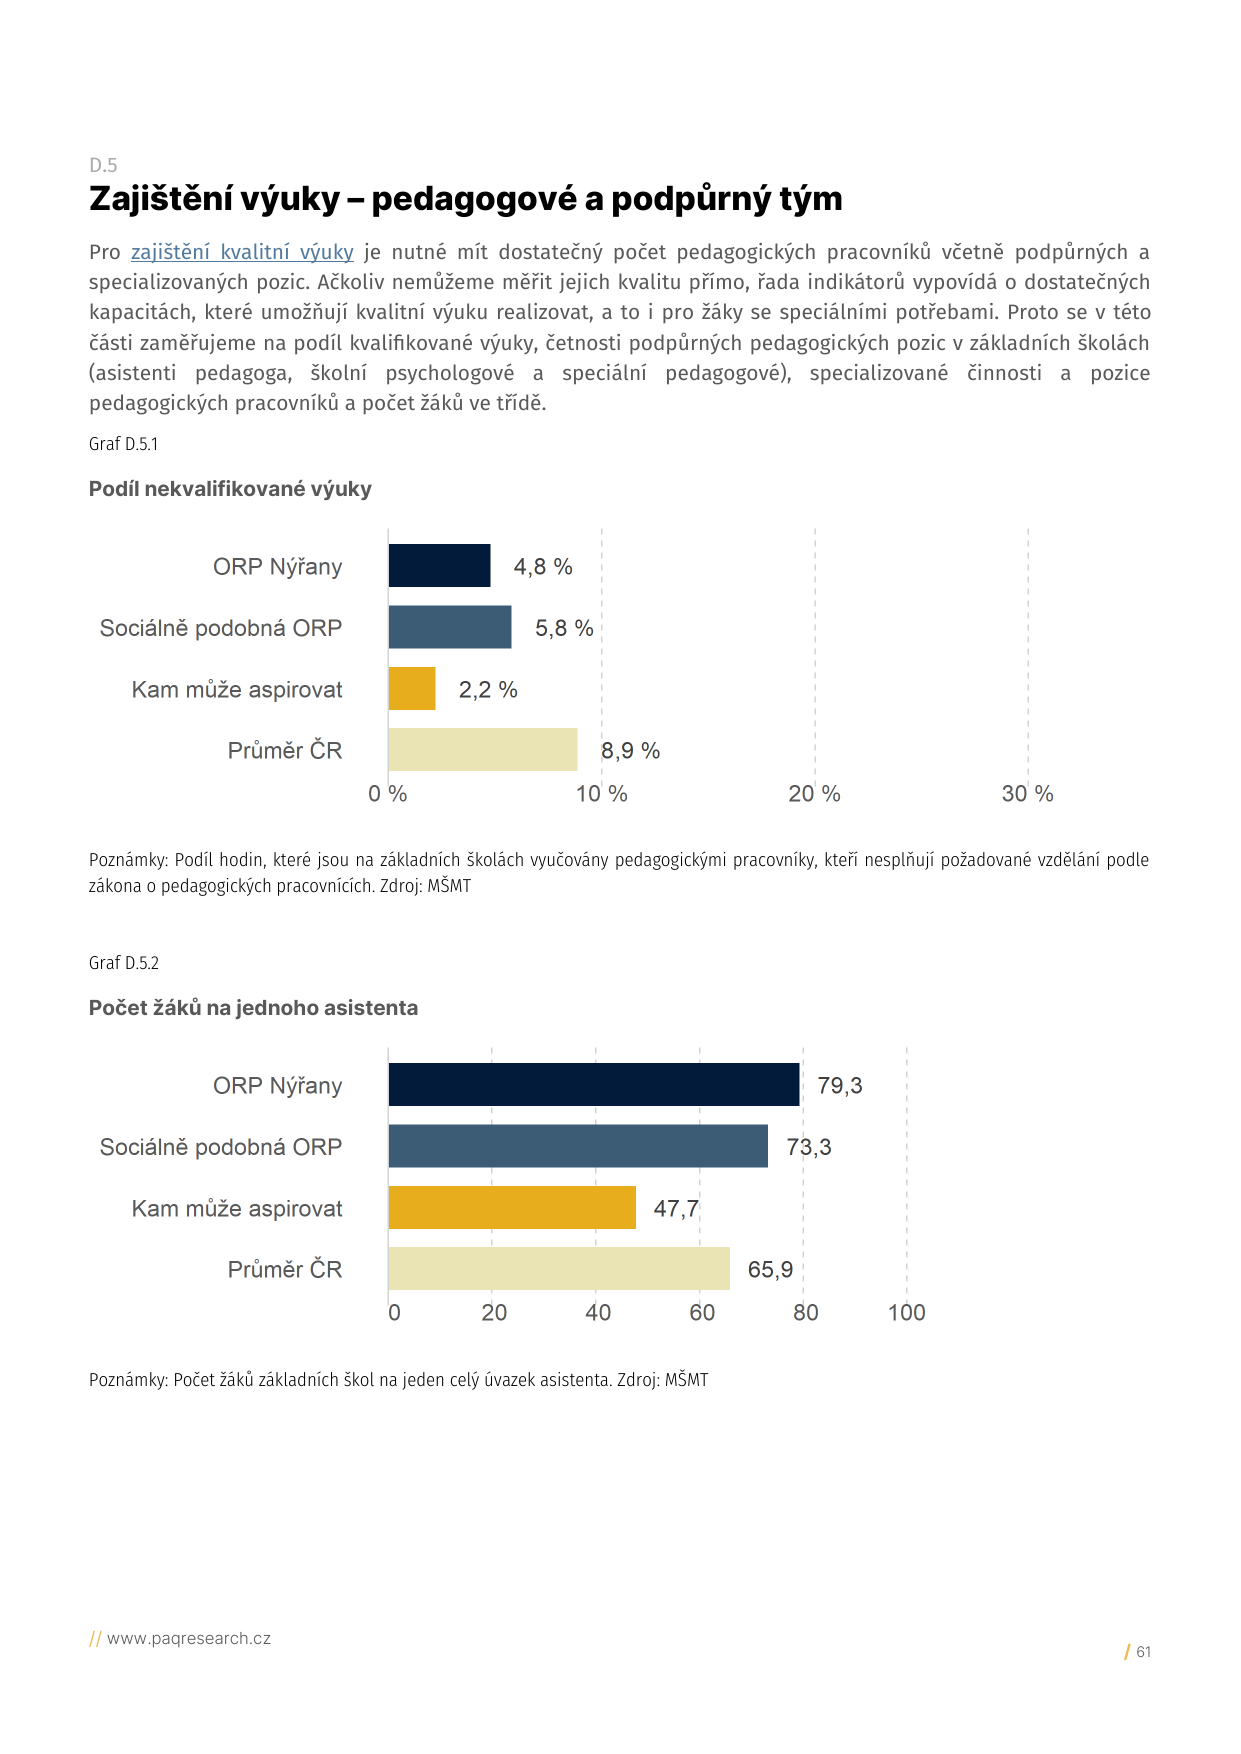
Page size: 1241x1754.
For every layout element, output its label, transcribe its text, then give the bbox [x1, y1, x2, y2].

text Počet žáků na jednoho asistenta [89, 990, 1152, 1020]
text Graf D.5.1 [89, 433, 1152, 455]
text Poznámky: Podíl hodin, které jsou na základních školách vyučovány pedagogickými pracovníky, kteří nesplňují požadované vzdělání podle zákona o pedagogických pracovnících. Zdroj: MŠMT [89, 849, 1152, 898]
picture [88, 501, 1139, 833]
text Graf D.5.2 [89, 952, 1152, 974]
text D.5 [89, 148, 1152, 178]
text Pro zajištění kvalitní výuky je nutné mít dostatečný počet pedagogických pracovníků včetně podpůrných a specializovaných pozic. Ačkoliv nemůžeme měřit jejich kvalitu přímo, řada indikátorů vypovídá o dostatečných kapacitách, které umožňují kvalitní výuku realizovat, a to i pro žáky se speciálními potřebami. Proto se v této části zaměřujeme na podíl kvalifikované výuky, četnosti podpůrných pedagogických pozic v základních školách (asistenti pedagoga, školní psychologové a speciální pedagogové), specializované činnosti a pozice pedagogických pracovníků a počet žáků ve třídě. [89, 235, 1152, 416]
text Podíl nekvalifikované výuky [89, 471, 1152, 501]
text Poznámky: Počet žáků základních škol na jeden celý úvazek asistenta. Zdroj: MŠMT [89, 1368, 1152, 1391]
picture [88, 1020, 1139, 1352]
subtitle Zajištění výuky – pedagogové a podpůrný tým [89, 178, 1152, 218]
